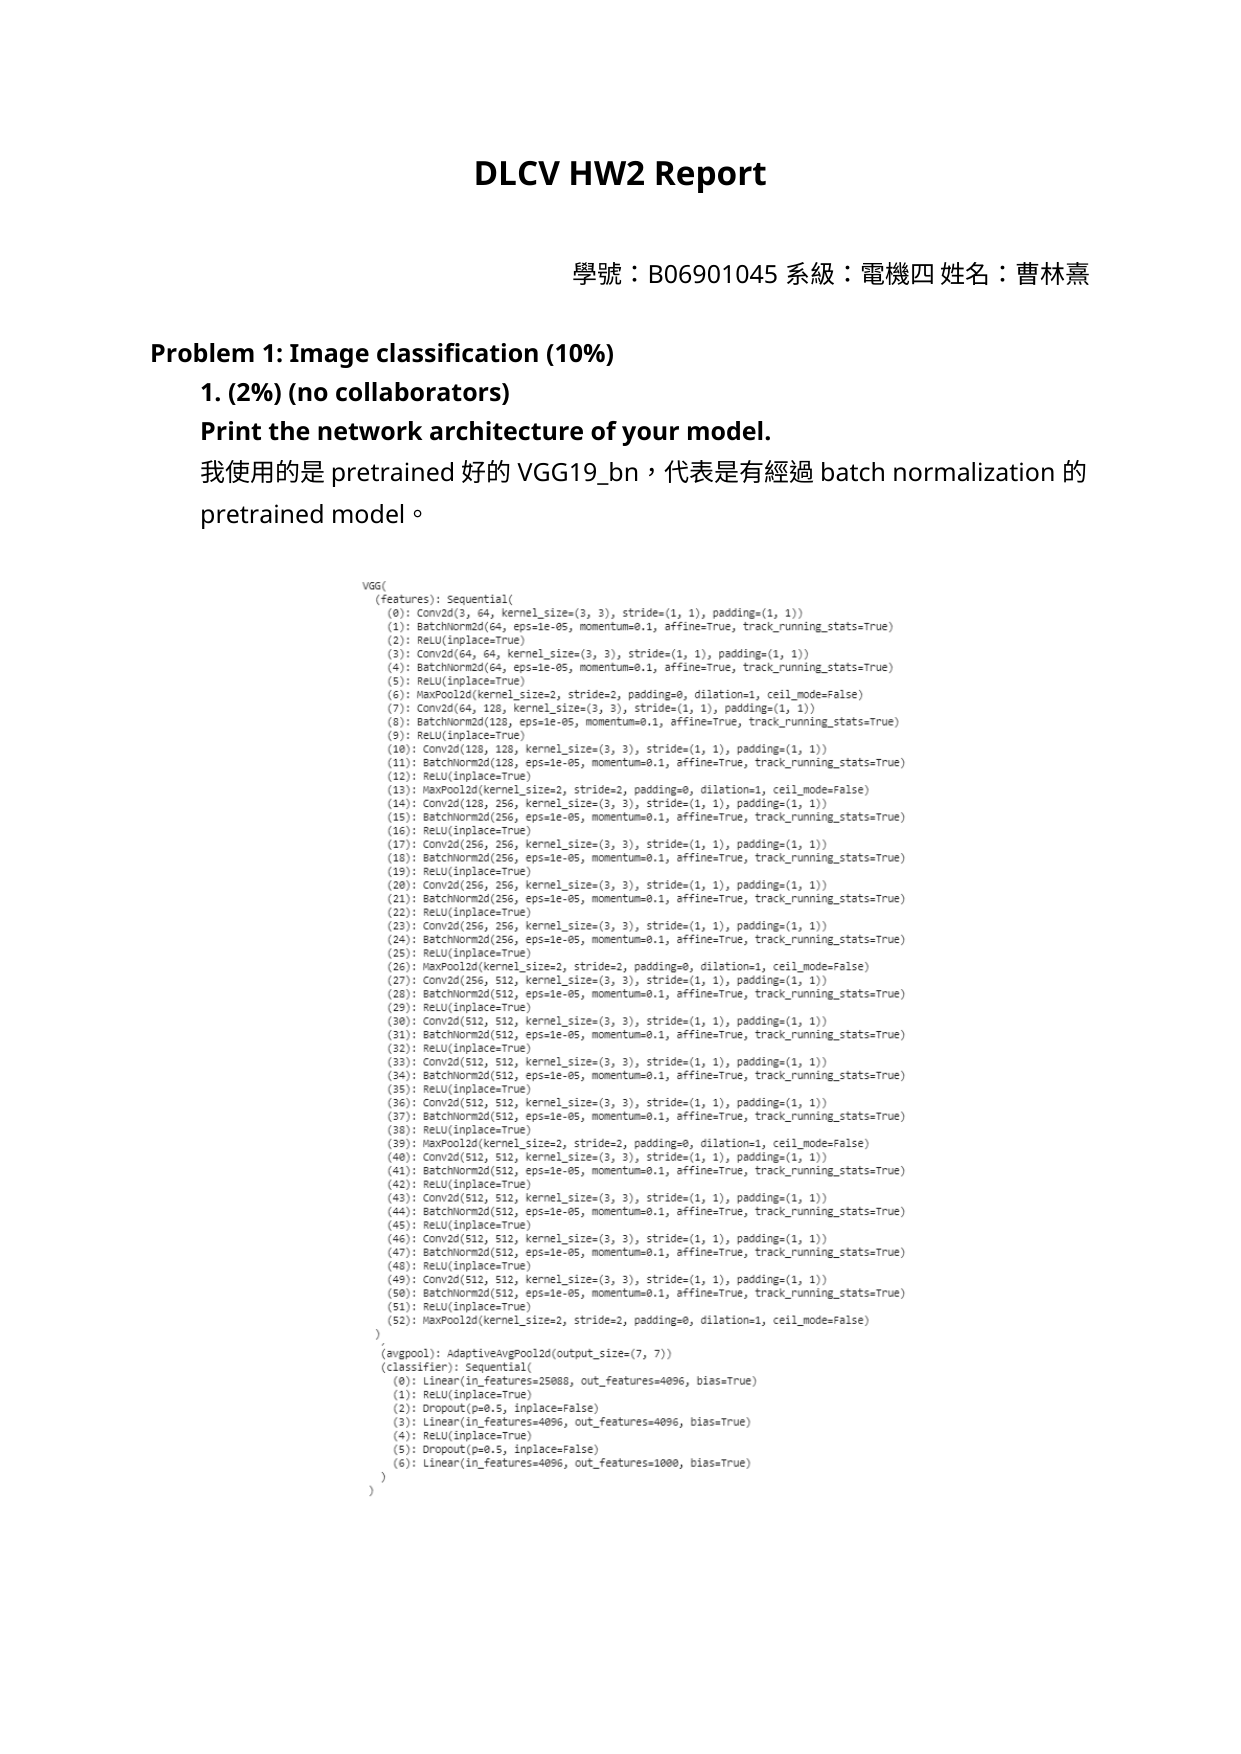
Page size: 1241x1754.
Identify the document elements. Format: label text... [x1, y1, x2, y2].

text DLCV HW2 Report [150, 150, 1090, 195]
picture [358, 575, 932, 1341]
text Print the network architecture of your model. [200, 413, 1090, 448]
text 學號：B06901045 系級：電機四 姓名：曹林熹 [150, 254, 1090, 291]
picture [361, 1343, 929, 1504]
text 我使用的是 pretrained 好的 VGG19_bn，代表是有經過 batch normalization 的 pretrained model。 [200, 453, 1090, 531]
text Problem 1: Image classification (10%) [150, 335, 1090, 369]
text 1. (2%) (no collaborators) [200, 374, 1090, 408]
